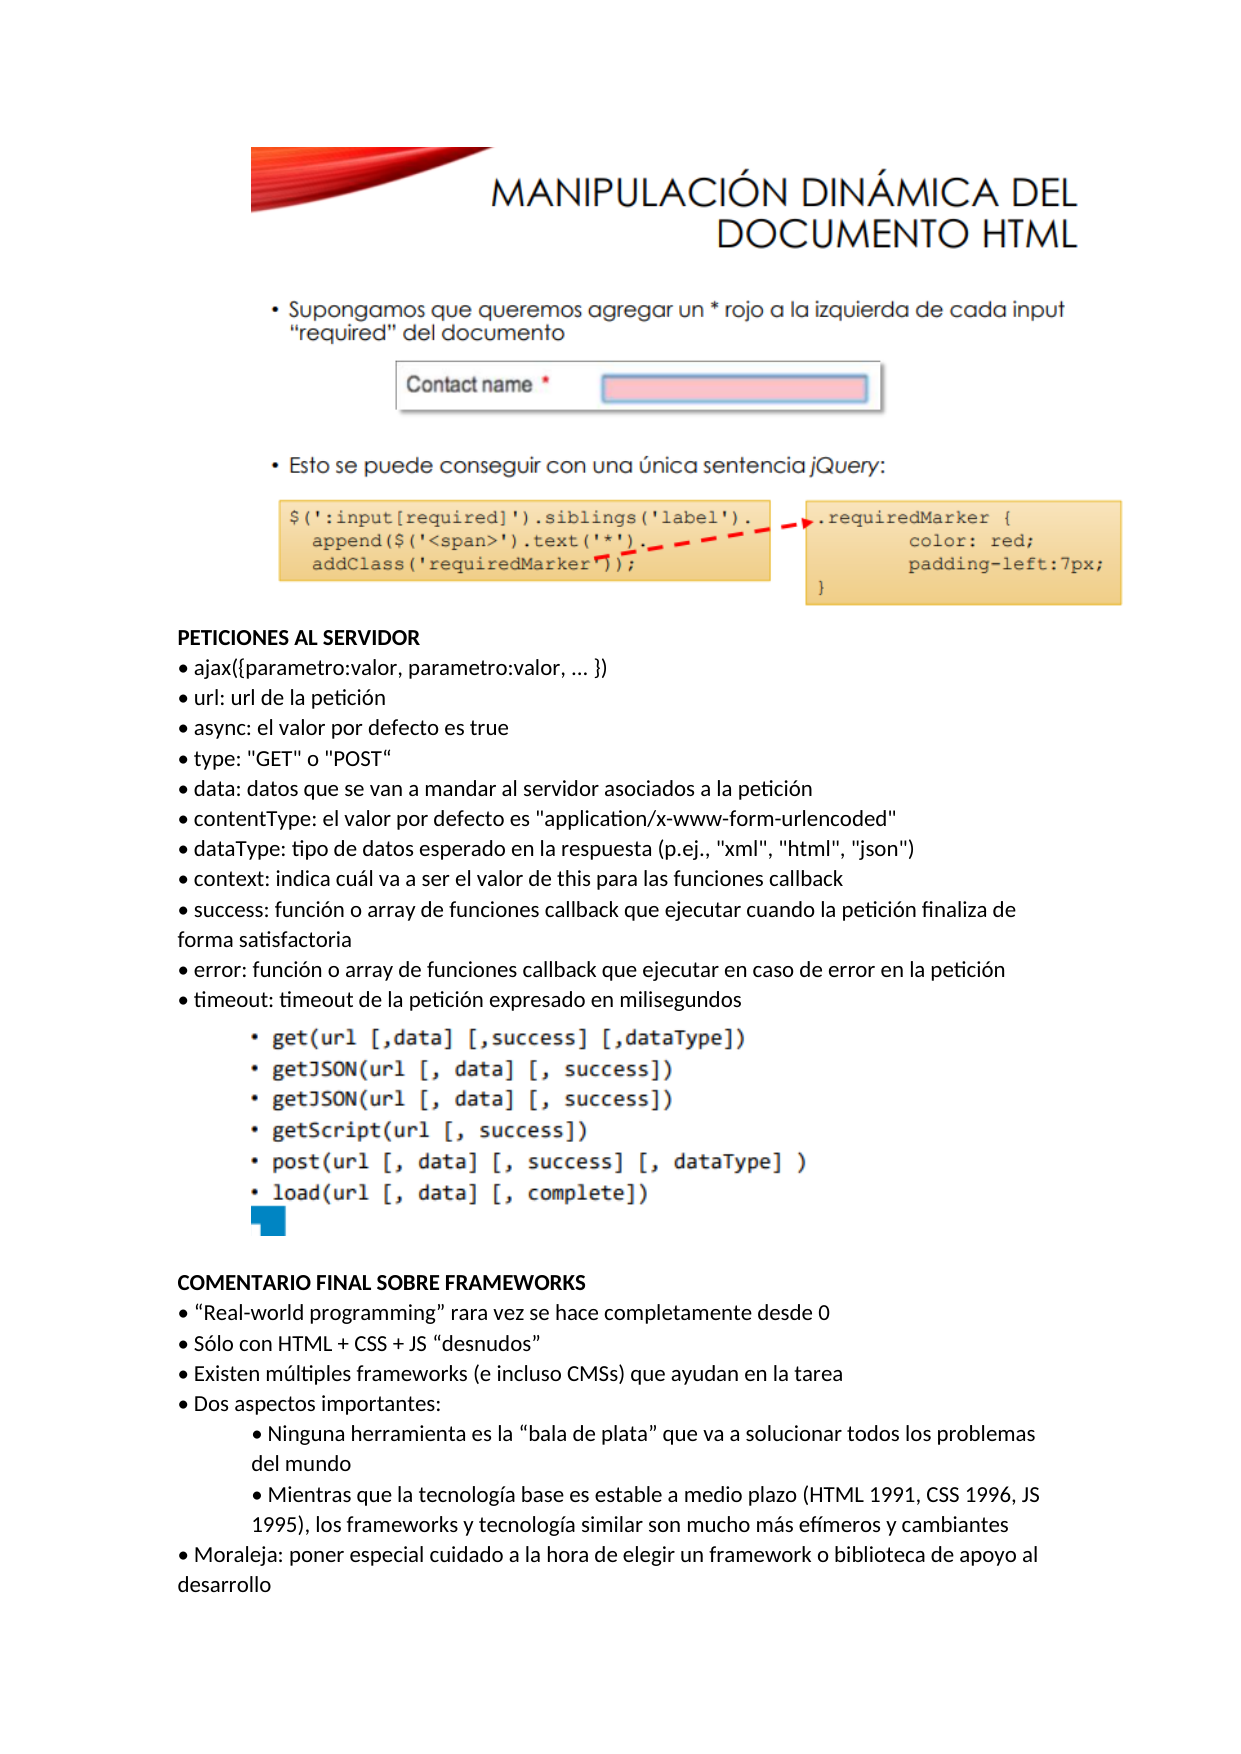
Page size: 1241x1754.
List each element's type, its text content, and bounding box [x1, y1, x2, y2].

text • context: indica cuál va a ser el valor de this para las funciones callback [177, 864, 1063, 892]
text COMENTARIO FINAL SOBRE FRAMEWORKS [177, 1268, 1063, 1296]
text • Dos aspectos importantes: [177, 1389, 1063, 1417]
text • “Real-world programming” rara vez se hace completamente desde 0 [177, 1298, 1063, 1327]
picture [251, 1224, 260, 1236]
text • timeout: timeout de la petición expresado en milisegundos [177, 985, 1063, 1013]
text • Mientras que la tecnología base es estable a medio plazo (HTML 1991, CSS 1996, JS 1995), los frameworks y tecnología similar son mucho más efímeros y cambiantes [251, 1480, 1063, 1538]
text • Sólo con HTML + CSS + JS “desnudos” [177, 1329, 1063, 1357]
text PETICIONES AL SERVIDOR [177, 623, 1063, 651]
text • Ninguna herramienta es la “bala de plata” que va a solucionar todos los problemas del mundo [251, 1419, 1063, 1478]
text • dataType: tipo de datos esperado en la respuesta (p.ej., "xml", "html", "json") [177, 834, 1063, 862]
text • success: función o array de funciones callback que ejecutar cuando la petición finaliza de forma satisfactoria [177, 895, 1063, 953]
text • data: datos que se van a mandar al servidor asociados a la petición [177, 774, 1063, 802]
text • url: url de la petición [177, 683, 1063, 711]
text • type: "GET" o "POST“ [177, 744, 1063, 772]
text • Existen múltiples frameworks (e incluso CMSs) que ayudan en la tarea [177, 1359, 1063, 1387]
text • ajax({parametro:valor, parametro:valor, ... }) [177, 653, 1063, 681]
picture [251, 147, 1137, 621]
text • contentType: el valor por defecto es "application/x-www-form-urlencoded" [177, 804, 1063, 832]
picture [251, 1015, 810, 1236]
text • error: función o array de funciones callback que ejecutar en caso de error en la petición [177, 955, 1063, 983]
text • async: el valor por defecto es true [177, 713, 1063, 741]
text • Moraleja: poner especial cuidado a la hora de elegir un framework o biblioteca de apoyo al desarrollo [177, 1540, 1063, 1598]
